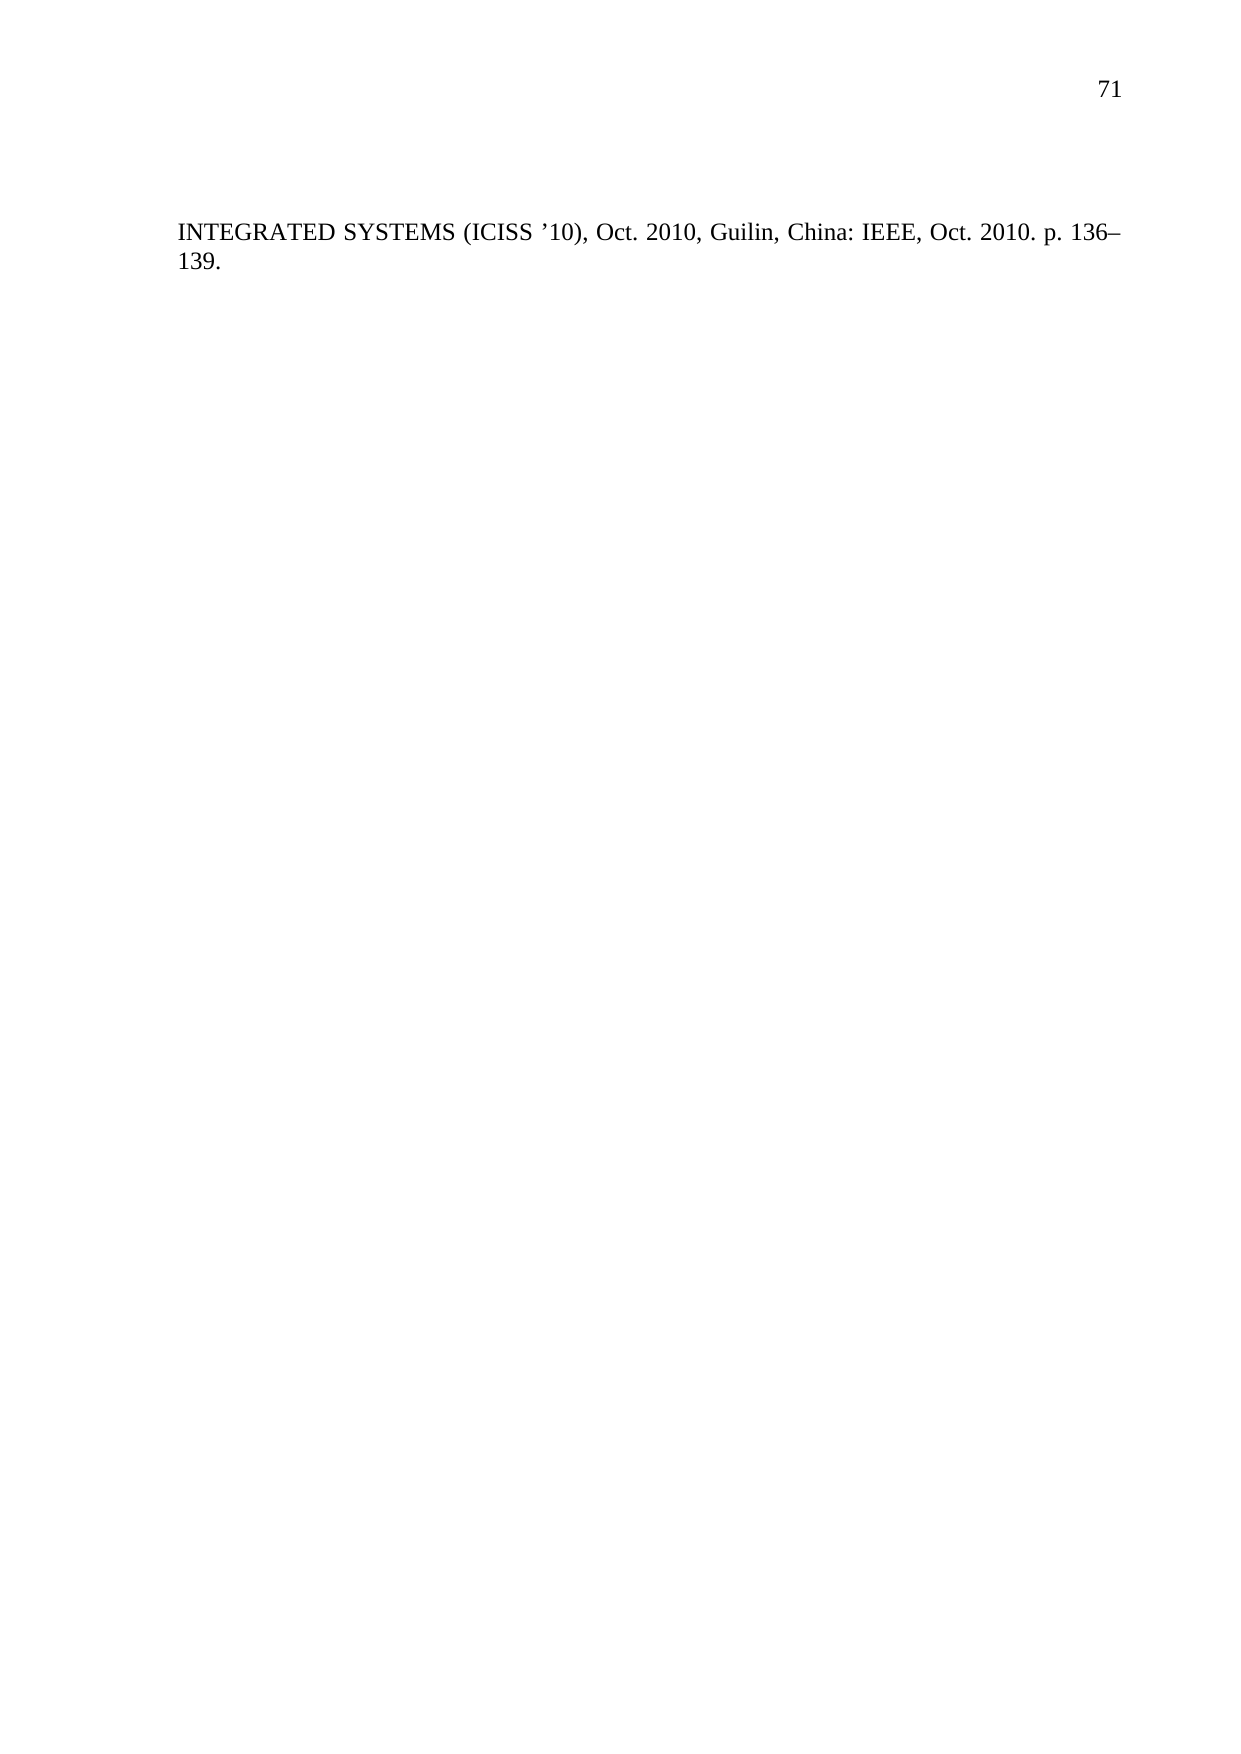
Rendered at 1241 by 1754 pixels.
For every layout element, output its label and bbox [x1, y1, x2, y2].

text [177, 217, 1122, 275]
